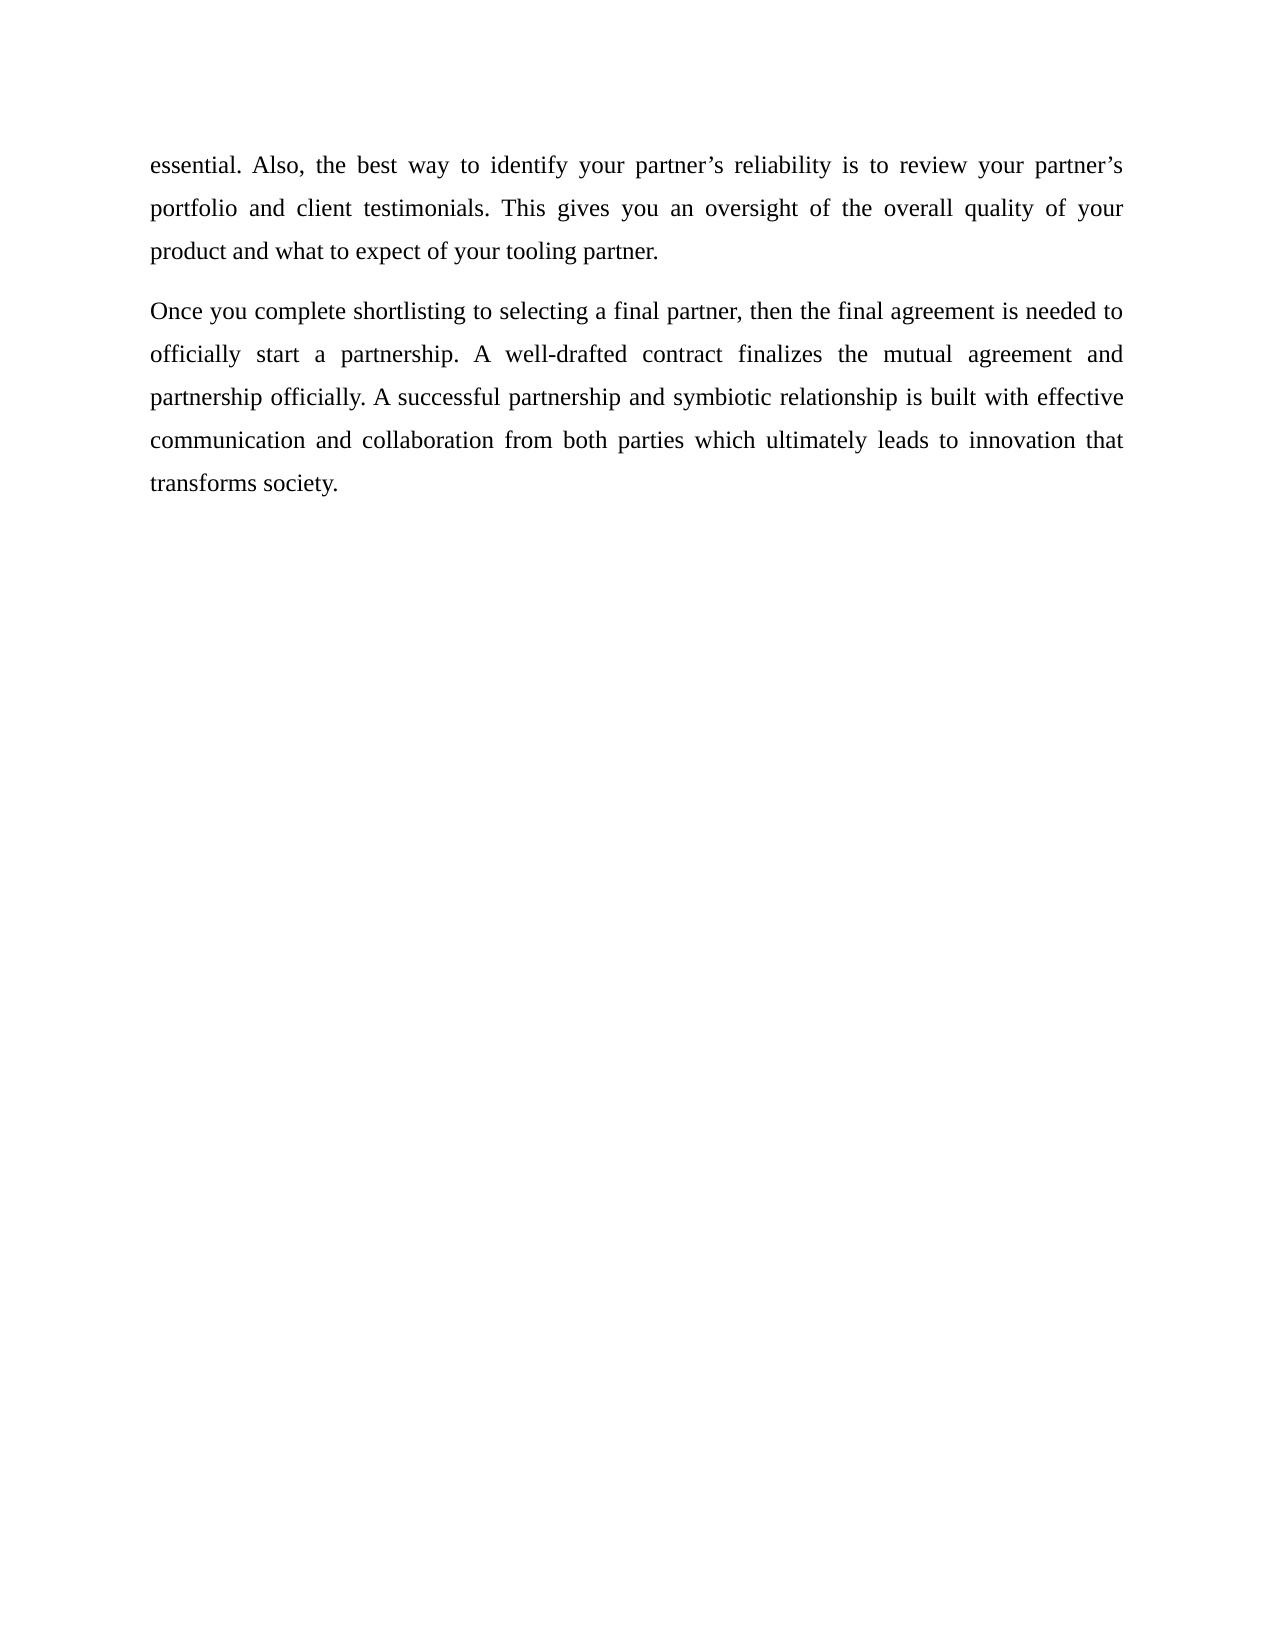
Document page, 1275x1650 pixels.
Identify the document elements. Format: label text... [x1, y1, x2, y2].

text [150, 150, 1125, 265]
text Once you complete shortlisting to selecting a final partner, then the final agreement is needed to officially start a partnership. A well-drafted contract finalizes the mutual agreement and partnership officially. A successful partnership and symbiotic relationship is built with effective communication and collaboration from both parties which ultimately leads to innovation that transforms society. [150, 296, 1125, 497]
